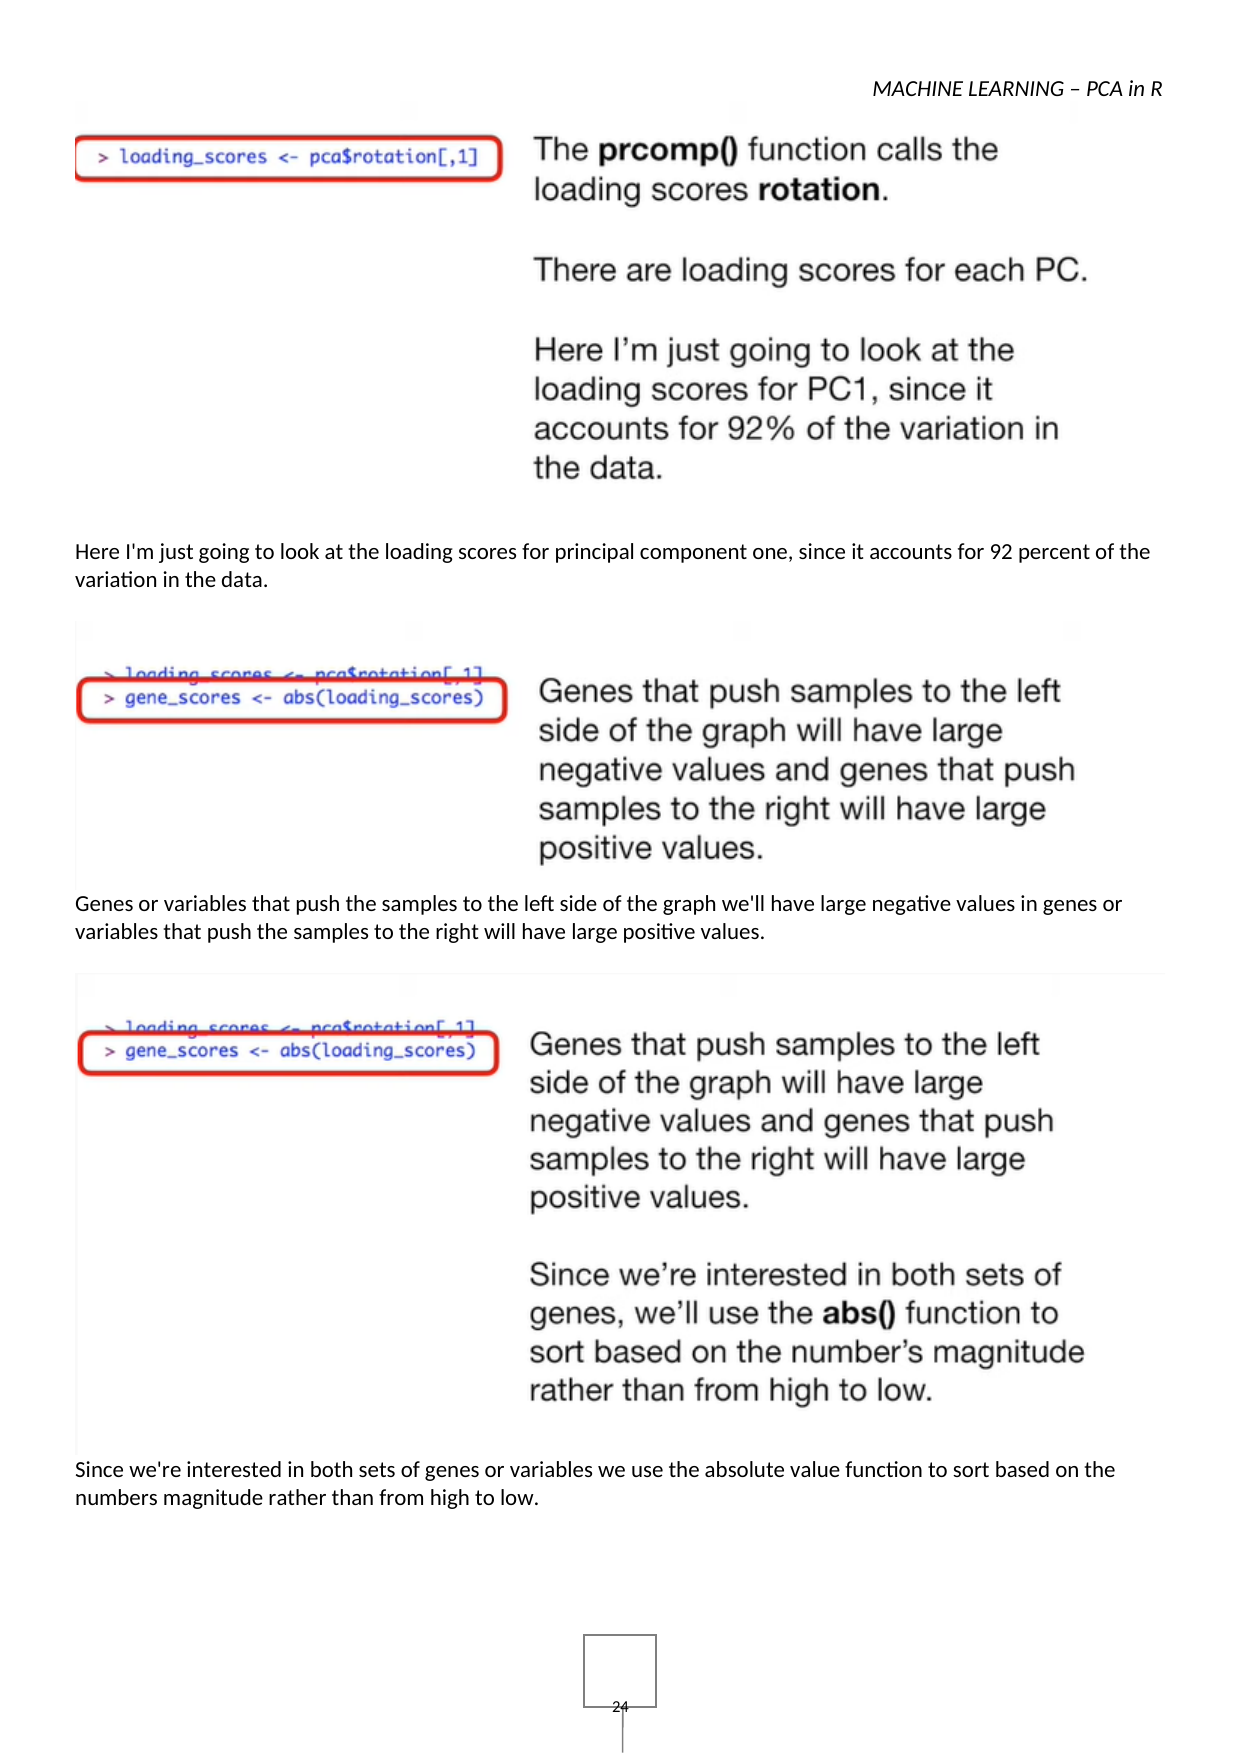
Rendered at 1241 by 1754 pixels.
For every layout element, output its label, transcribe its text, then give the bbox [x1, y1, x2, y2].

picture [75, 973, 1166, 1455]
picture [75, 101, 1166, 538]
text Genes or variables that push the samples to the left side of the graph we'll have large negative values in genes or variables that push the samples to the right will have large positive values. [75, 890, 1165, 945]
text Since we're interested in both sets of genes or variables we use the absolute value function to sort based on the numbers magnitude rather than from high to low. [75, 1455, 1165, 1511]
text Here I'm just going to look at the loading scores for principal component one, since it accounts for 92 percent of the variation in the data. [75, 538, 1165, 593]
picture [75, 621, 1166, 890]
